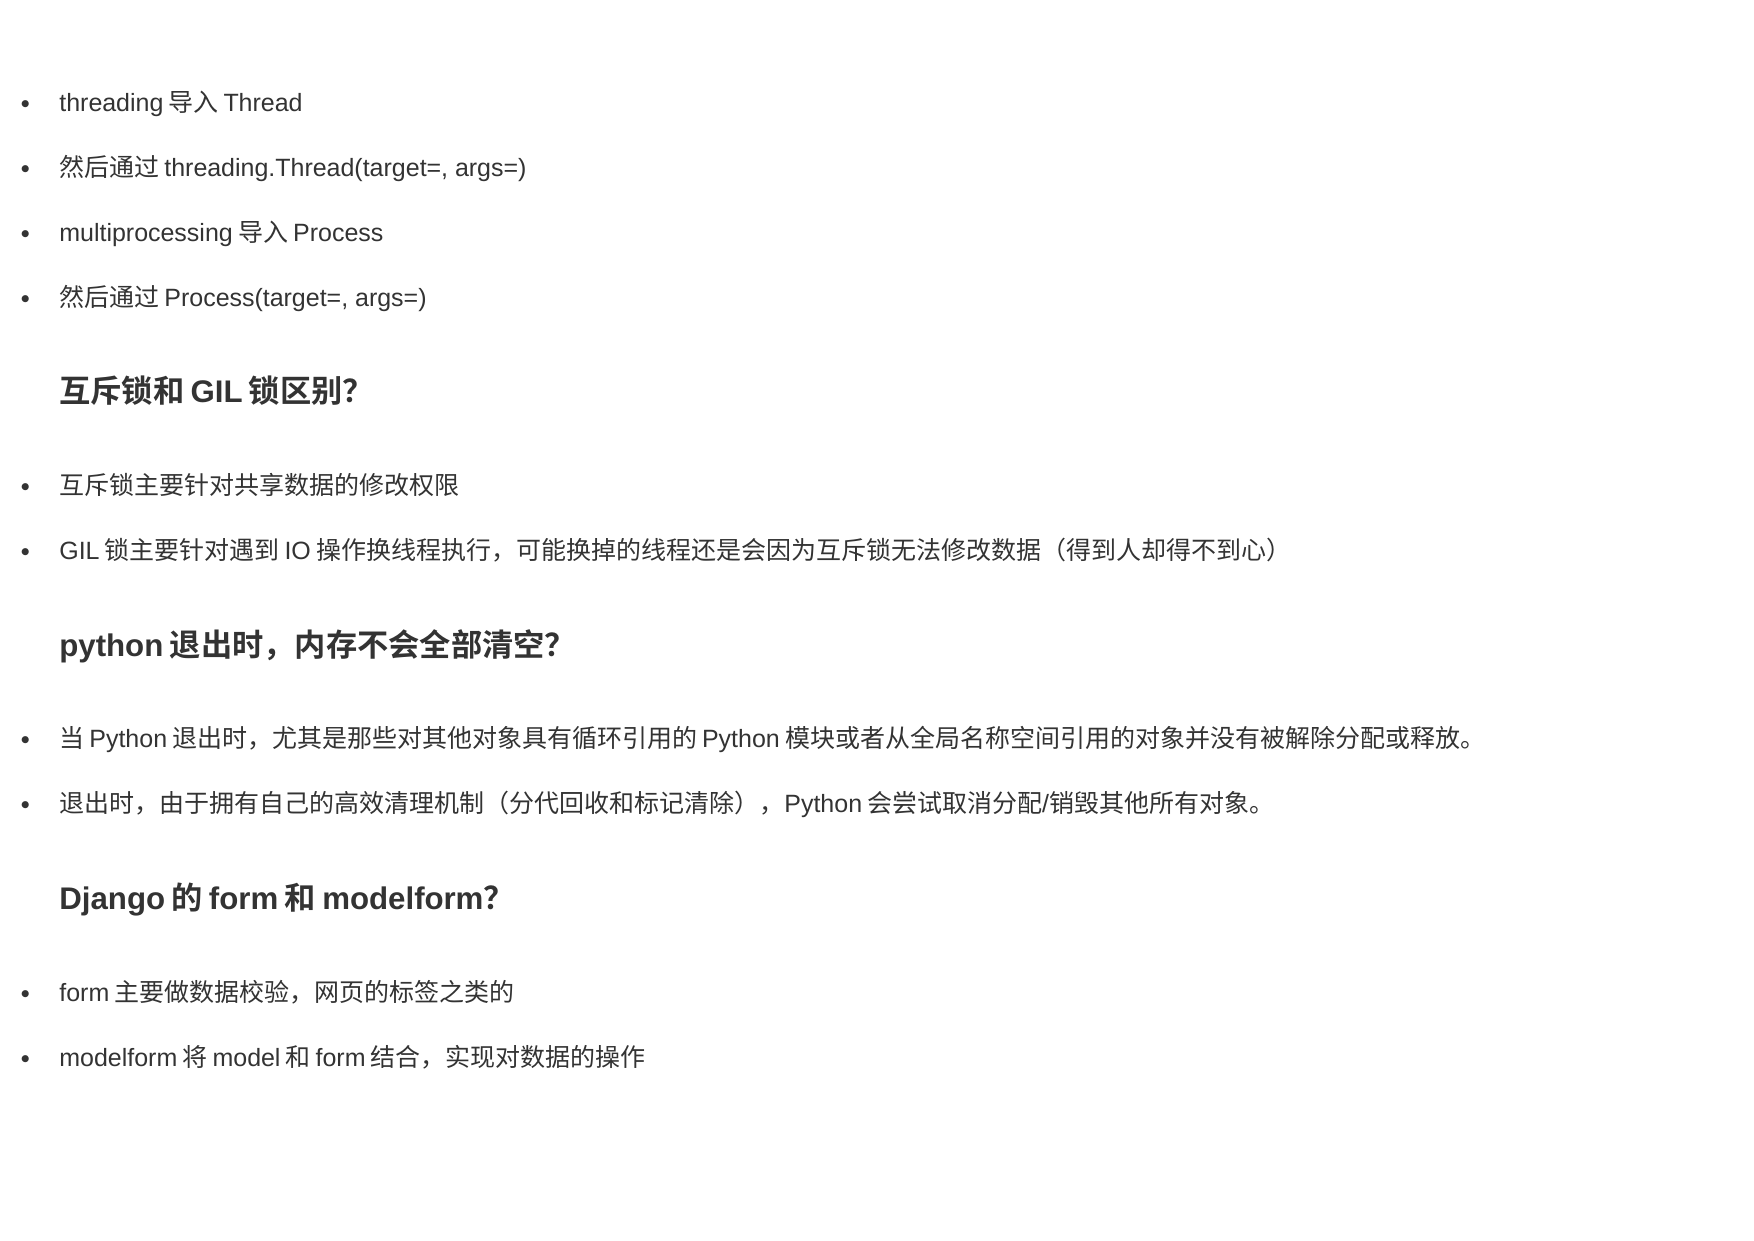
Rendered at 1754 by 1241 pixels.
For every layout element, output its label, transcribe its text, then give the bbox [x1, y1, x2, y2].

list 当Python退出时，尤其是那些对其他对象具有循环引用的Python模块或者从全局名称空间引用的对象并没有被解除分配或释放。 [22, 704, 1695, 769]
text 互斥锁和GIL锁区别？ [59, 357, 1695, 422]
list 然后通过Process(target=, args=) [22, 263, 1695, 328]
list form主要做数据校验，网页的标签之类的 [22, 958, 1695, 1023]
list modelform将model和form结合，实现对数据的操作 [22, 1023, 1695, 1088]
list 退出时，由于拥有自己的高效清理机制（分代回收和标记清除），Python会尝试取消分配/销毁其他所有对象。 [22, 769, 1695, 834]
list multiprocessing导入Process [22, 198, 1695, 263]
list threading导入Thread [22, 68, 1695, 133]
list 然后通过threading.Thread(target=, args=) [22, 133, 1695, 198]
text Django的form和modelform？ [59, 863, 1695, 928]
list 互斥锁主要针对共享数据的修改权限 [22, 451, 1695, 516]
text python退出时，内存不会全部清空？ [59, 610, 1695, 675]
list GIL锁主要针对遇到IO操作换线程执行，可能换掉的线程还是会因为互斥锁无法修改数据（得到人却得不到心） [22, 516, 1695, 581]
